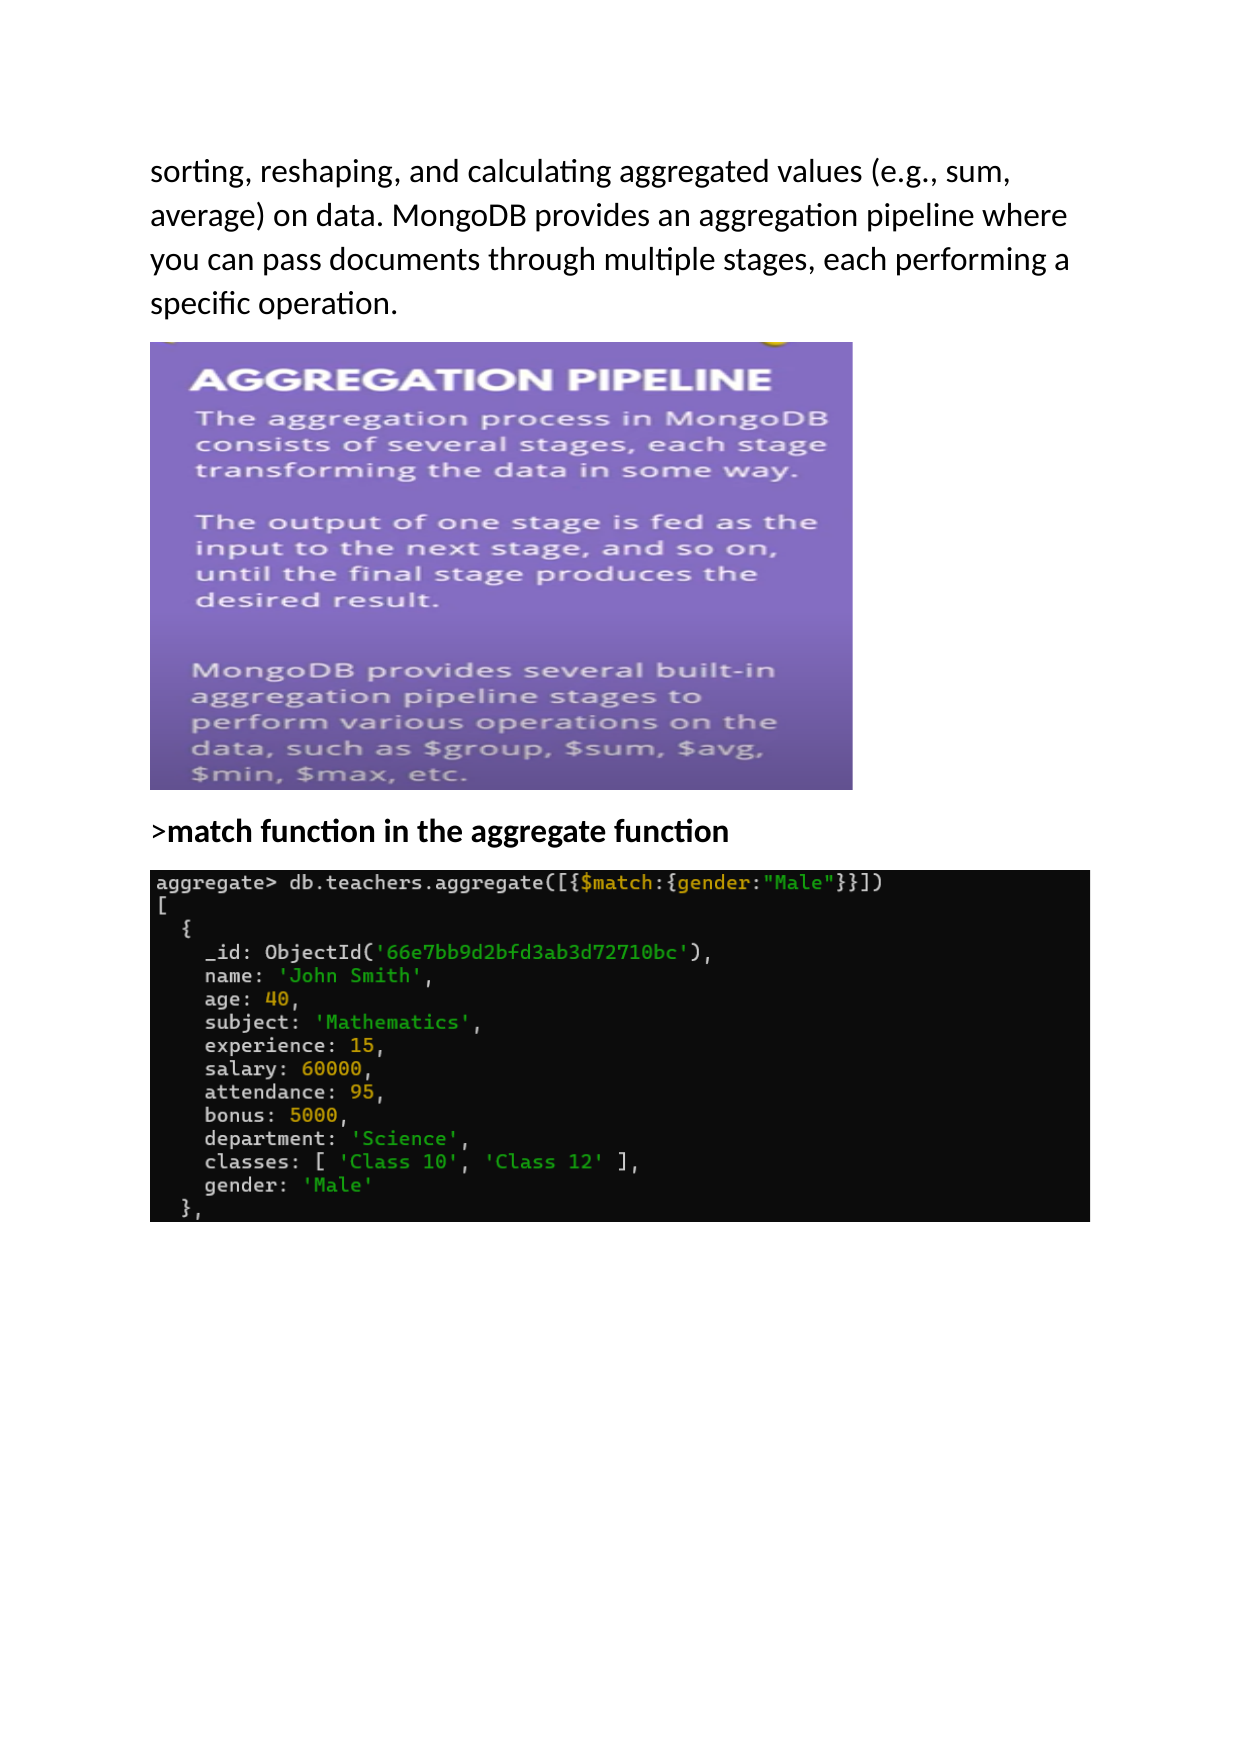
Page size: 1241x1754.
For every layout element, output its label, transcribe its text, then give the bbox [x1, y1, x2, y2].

picture [150, 342, 853, 790]
text >match function in the aggregate function [150, 809, 1090, 850]
picture [150, 870, 1091, 1222]
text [150, 150, 1090, 323]
